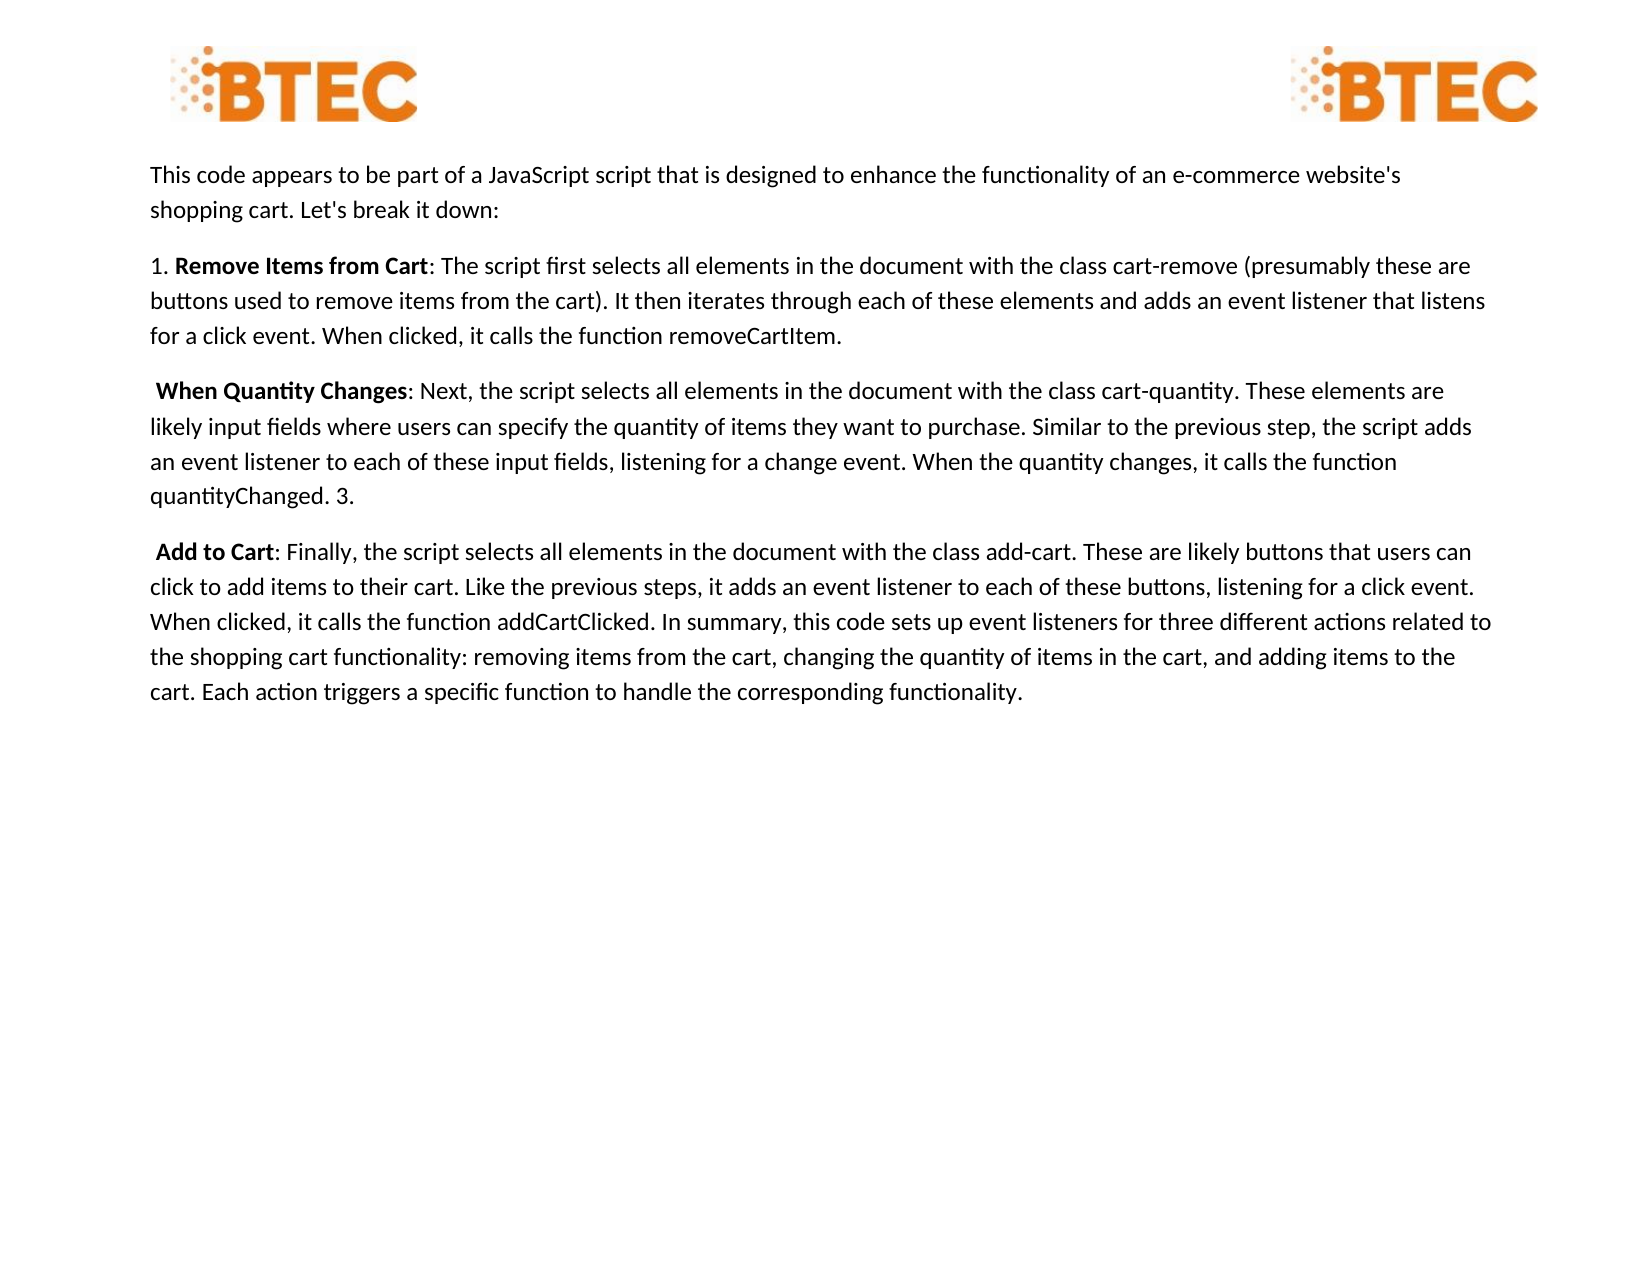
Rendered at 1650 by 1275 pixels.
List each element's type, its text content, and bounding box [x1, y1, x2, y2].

text When Quantity Changes: Next, the script selects all elements in the document with the class cart-quantity. These elements are likely input fields where users can specify the quantity of items they want to purchase. Similar to the previous step, the script adds an event listener to each of these input fields, listening for a change event. When the quantity changes, it calls the function quantityChanged. 3. [150, 376, 1500, 511]
picture [1290, 46, 1538, 122]
picture [170, 46, 418, 122]
text 1. Remove Items from Cart: The script first selects all elements in the document with the class cart-remove (presumably these are buttons used to remove items from the cart). It then iterates through each of these elements and adds an event listener that listens for a click event. When clicked, it calls the function removeCartItem. [150, 250, 1500, 350]
text This code appears to be part of a JavaScript script that is designed to enhance the functionality of an e-commerce website's shopping cart. Let's break it down: [150, 159, 1500, 224]
text Add to Cart: Finally, the script selects all elements in the document with the class add-cart. These are likely buttons that users can click to add items to their cart. Like the previous steps, it adds an event listener to each of these buttons, listening for a click event. When clicked, it calls the function addCartClicked. In summary, this code sets up event listeners for three different actions related to the shopping cart functionality: removing items from the cart, changing the quantity of items in the cart, and adding items to the cart. Each action triggers a specific function to handle the corresponding functionality. [150, 537, 1500, 707]
